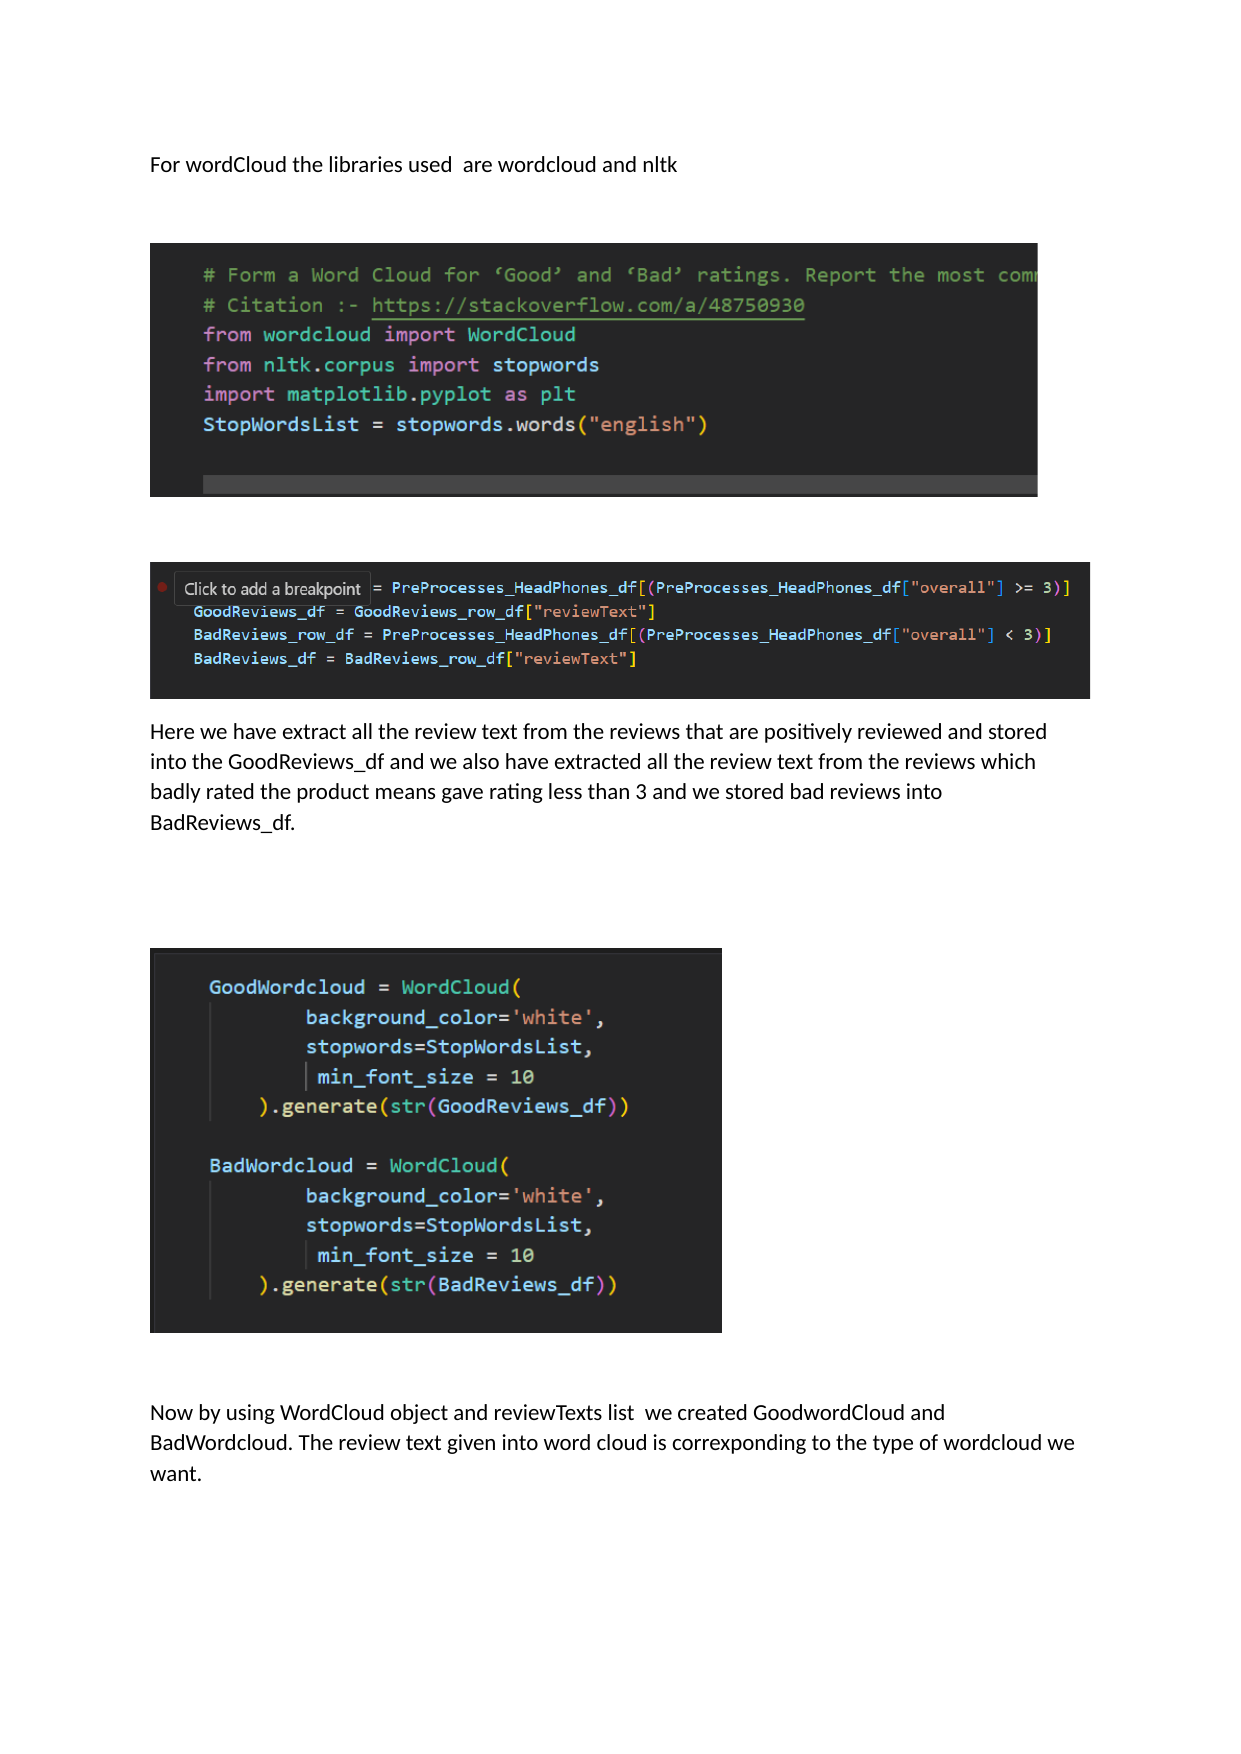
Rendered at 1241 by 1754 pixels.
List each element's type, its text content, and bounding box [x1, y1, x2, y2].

text For wordCloud the libraries used are wordcloud and nltk [150, 150, 1090, 178]
picture [150, 948, 722, 1333]
picture [150, 562, 1091, 699]
text Here we have extract all the review text from the reviews that are positively reviewed and stored into the GoodReviews_df and we also have extracted all the review text from the reviews which badly rated the product means gave rating less than 3 and we stored bad reviews into BadReviews_df. [150, 717, 1090, 836]
picture [150, 243, 1038, 497]
text Now by using WordCloud object and reviewTexts list we created GoodwordCloud and BadWordcloud. The review text given into word cloud is correxponding to the type of wordcloud we want. [150, 1398, 1090, 1487]
